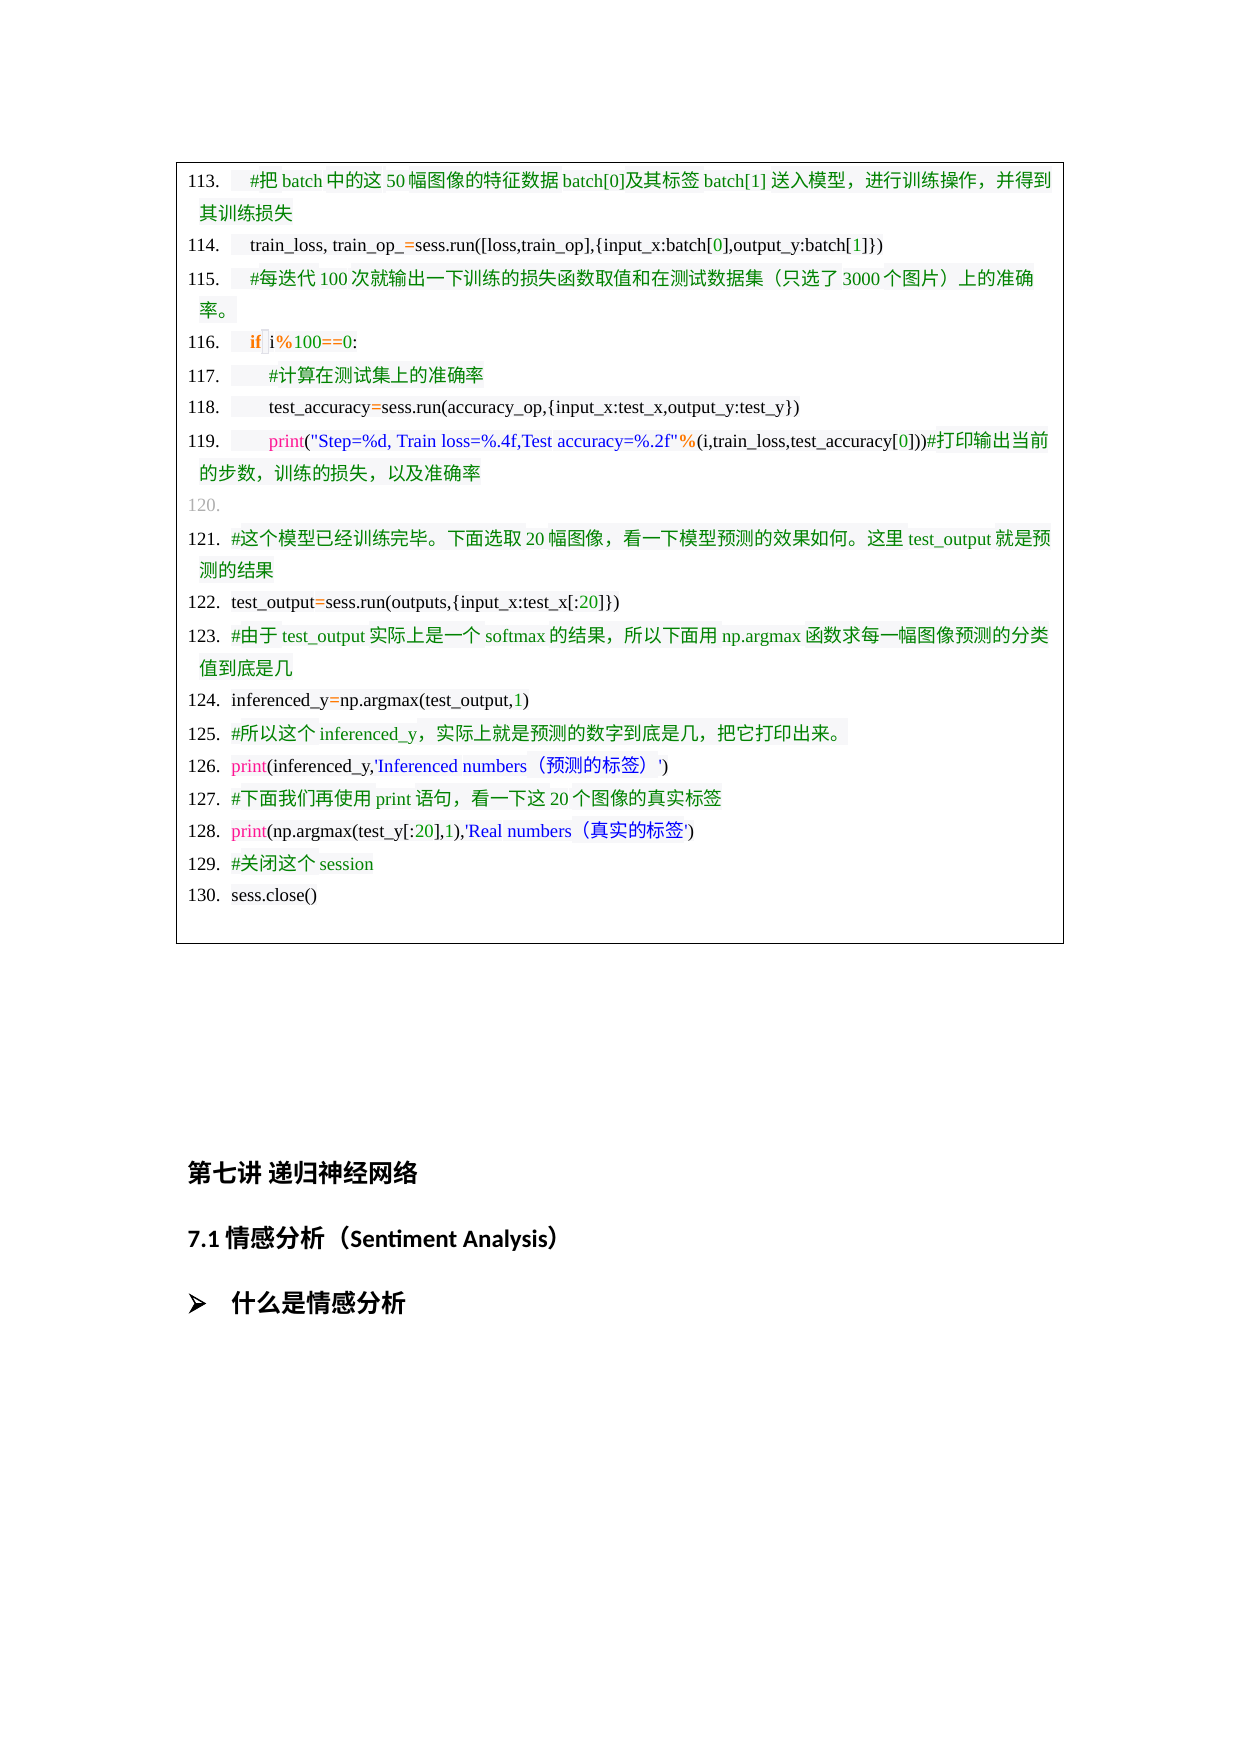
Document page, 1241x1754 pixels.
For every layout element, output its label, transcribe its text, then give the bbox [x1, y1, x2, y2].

list 7.1 情感分析（Sentiment Analysis） [187, 1204, 1053, 1269]
list 递归神经网络 [187, 1139, 1053, 1204]
list 什么是情感分析 [187, 1269, 1053, 1334]
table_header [177, 163, 1063, 943]
